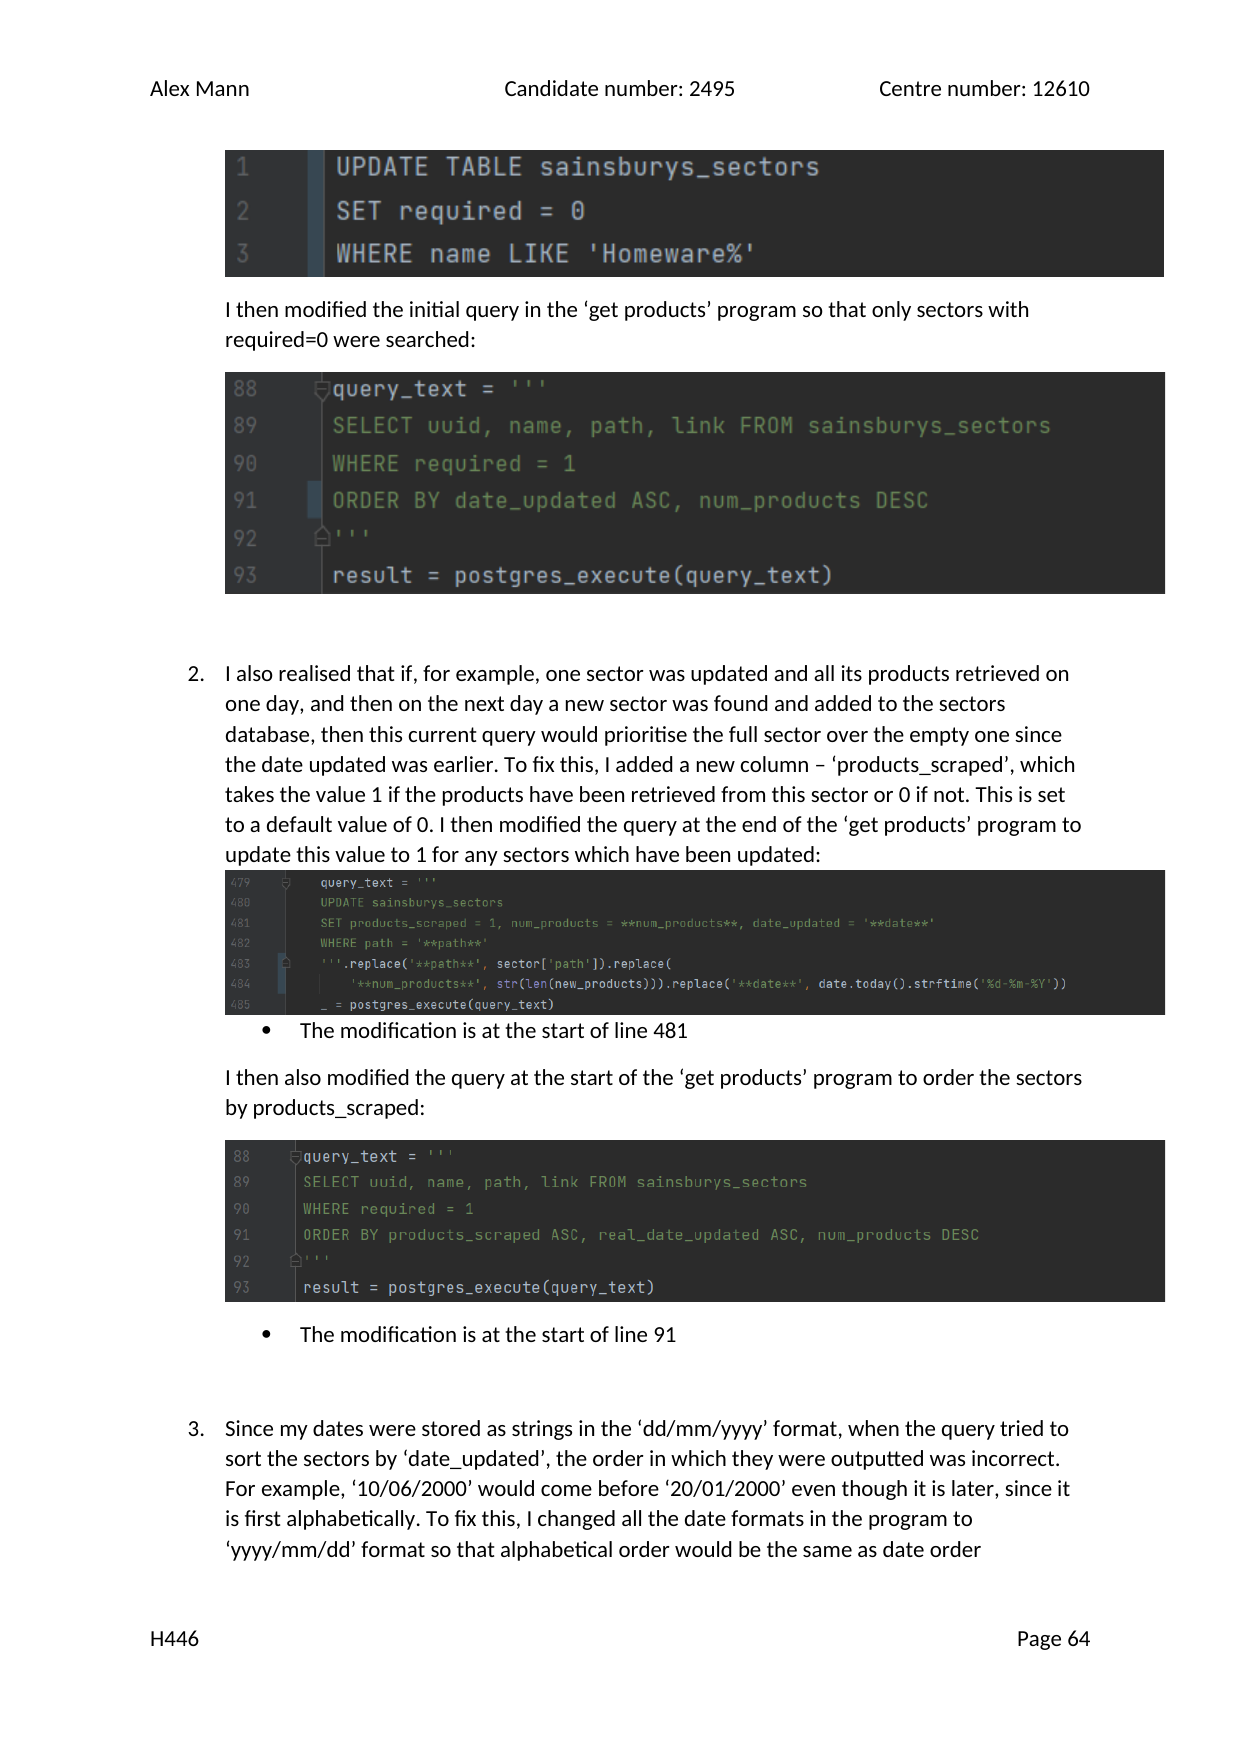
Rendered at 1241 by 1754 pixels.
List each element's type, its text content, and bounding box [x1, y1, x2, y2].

picture [225, 870, 1166, 1015]
list The modification is at the start of line 91 [262, 1320, 1090, 1348]
list Since my dates were stored as strings in the ‘dd/mm/yyyy’ format, when the query tried to sort the sectors by ‘date_updated’, the order in which they were outputted was incorrect. For example, ‘10/06/2000’ would come before ‘20/01/2000’ even though it is later, since it is first alphabetically. To fix this, I changed all the date formats in the program to ‘yyyy/mm/dd’ format so that alphabetical order would be the same as date order [187, 1414, 1090, 1563]
text I then also modified the query at the start of the ‘get products’ program to order the sectors by products_scraped: [225, 1063, 1090, 1122]
picture [225, 372, 1166, 594]
picture [225, 150, 1164, 277]
picture [225, 1140, 1166, 1302]
list The modification is at the start of line 481 [262, 1016, 1090, 1044]
text I then modified the initial query in the ‘get products’ program so that only sectors with required=0 were searched: [225, 295, 1090, 354]
list I also realised that if, for example, one sector was updated and all its products retrieved on one day, and then on the next day a new sector was found and added to the sectors database, then this current query would prioritise the full sector over the empty one since the date updated was earlier. To fix this, I added a new column – ‘products_scraped’, which takes the value 1 if the products have been retrieved from this sector or 0 if not. This is set to a default value of 0. I then modified the query at the end of the ‘get products’ program to update this value to 1 for any sectors which have been updated: [187, 659, 1090, 869]
